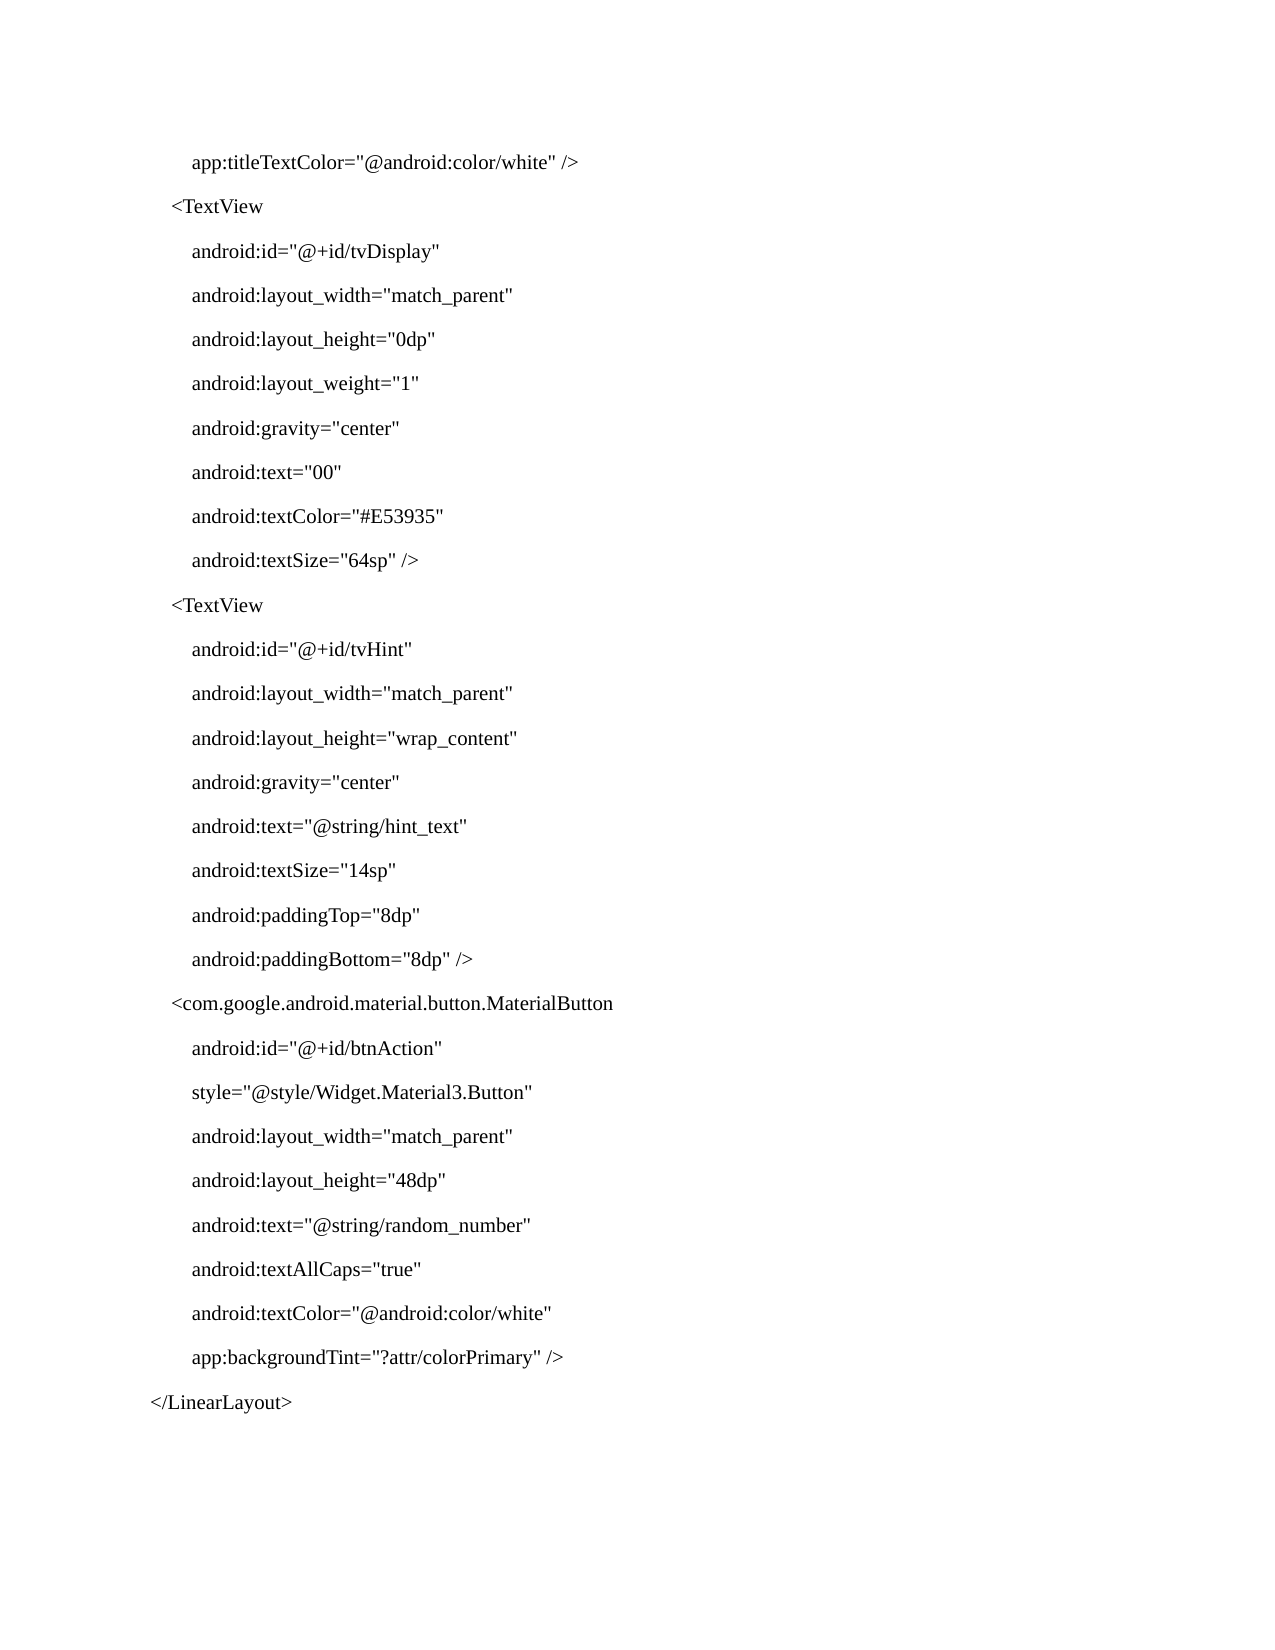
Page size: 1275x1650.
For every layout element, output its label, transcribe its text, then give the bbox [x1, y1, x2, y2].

text app:titleTextColor="@android:color/white" /> [150, 150, 1125, 174]
text android:paddingTop="8dp" [150, 903, 1125, 927]
text android:layout_height="wrap_content" [150, 726, 1125, 749]
text android:layout_height="48dp" [150, 1168, 1125, 1192]
text style="@style/Widget.Material3.Button" [150, 1080, 1125, 1104]
text android:textSize="14sp" [150, 858, 1125, 882]
text <TextView [150, 194, 1125, 218]
text <TextView [150, 593, 1125, 617]
text </LinearLayout> [150, 1389, 1125, 1414]
text android:id="@+id/tvDisplay" [150, 238, 1125, 263]
text app:backgroundTint="?attr/colorPrimary" /> [150, 1345, 1125, 1369]
text android:gravity="center" [150, 416, 1125, 440]
text android:layout_height="0dp" [150, 327, 1125, 351]
text android:textColor="@android:color/white" [150, 1301, 1125, 1325]
text android:paddingBottom="8dp" /> [150, 947, 1125, 971]
text android:text="00" [150, 460, 1125, 484]
text android:layout_width="match_parent" [150, 681, 1125, 705]
text android:layout_weight="1" [150, 371, 1125, 395]
text android:layout_width="match_parent" [150, 1124, 1125, 1148]
text android:text="@string/hint_text" [150, 814, 1125, 838]
text android:id="@+id/tvHint" [150, 637, 1125, 661]
text android:textSize="64sp" /> [150, 548, 1125, 572]
text android:textAllCaps="true" [150, 1257, 1125, 1281]
text android:textColor="#E53935" [150, 504, 1125, 528]
text android:gravity="center" [150, 770, 1125, 794]
text android:layout_width="match_parent" [150, 283, 1125, 307]
text android:text="@string/random_number" [150, 1212, 1125, 1237]
text android:id="@+id/btnAction" [150, 1035, 1125, 1059]
text <com.google.android.material.button.MaterialButton [150, 991, 1125, 1015]
